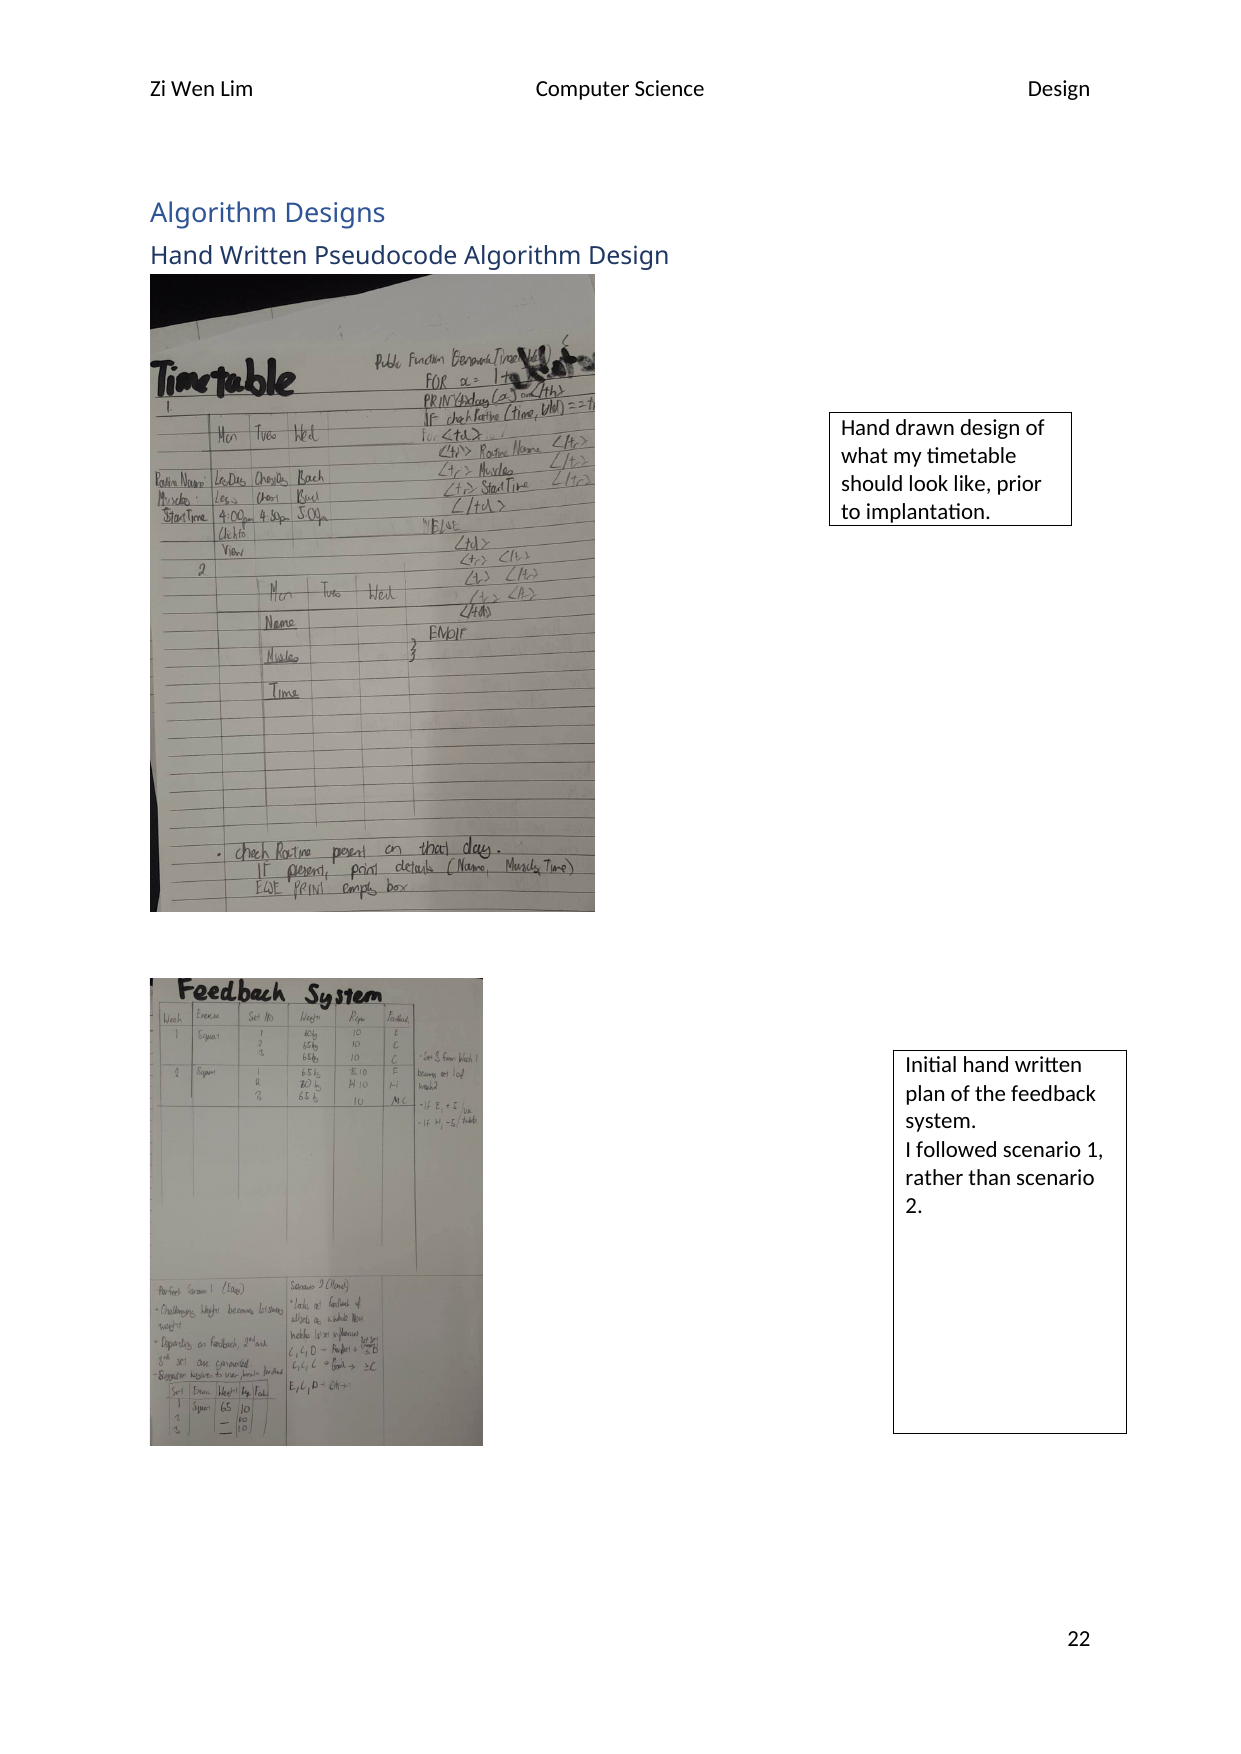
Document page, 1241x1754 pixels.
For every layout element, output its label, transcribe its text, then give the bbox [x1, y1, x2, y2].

subtitle Hand Written Pseudocode Algorithm Design [150, 238, 1090, 272]
table_header Initial hand written plan of the feedback system. I followed scenario 1, rather than scenario 2. [894, 1051, 1126, 1433]
picture [150, 274, 595, 912]
table_header Hand drawn design of what my timetable should look like, prior to implantation. [830, 413, 1071, 525]
subtitle Algorithm Designs [150, 194, 1090, 231]
picture [150, 978, 483, 1446]
